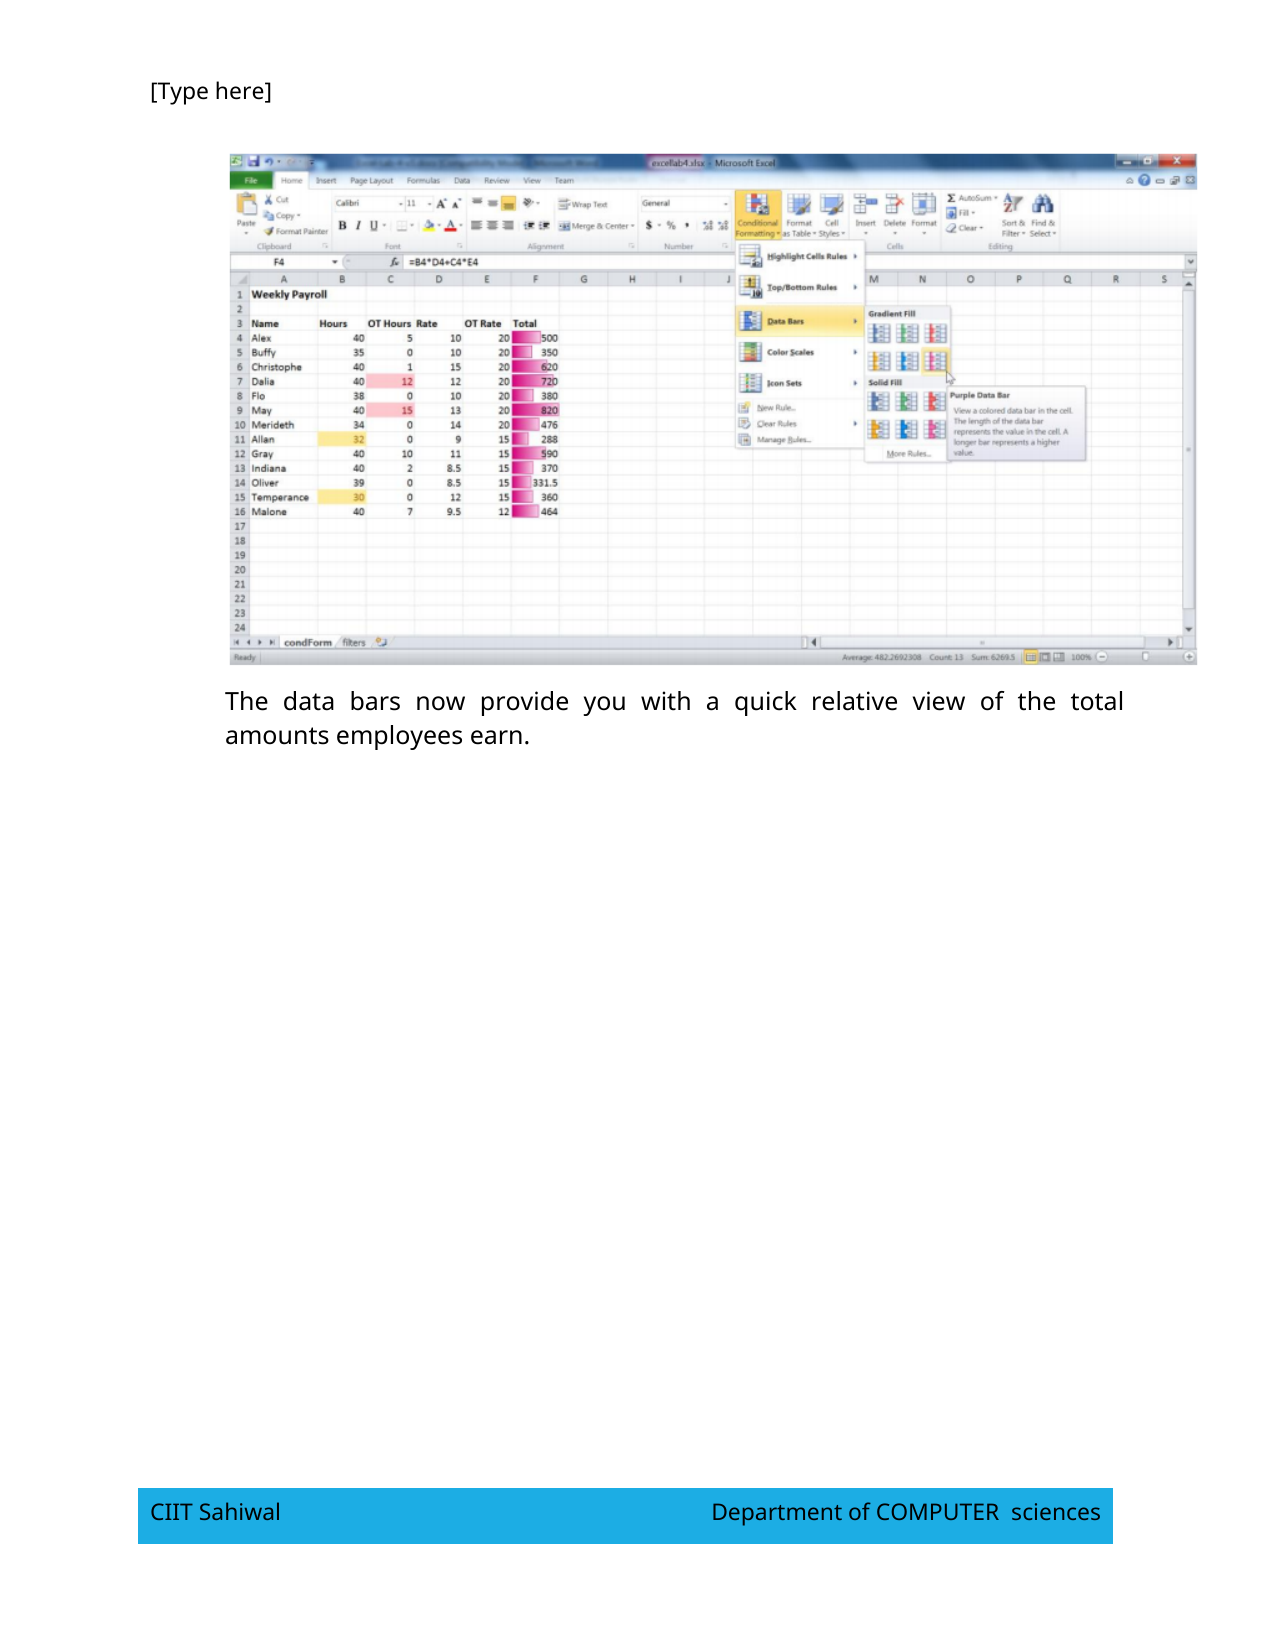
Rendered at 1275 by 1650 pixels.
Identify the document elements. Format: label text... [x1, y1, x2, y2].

picture [225, 150, 1200, 675]
text The data bars now provide you with a quick relative view of the total amounts employees earn. [225, 683, 1125, 751]
